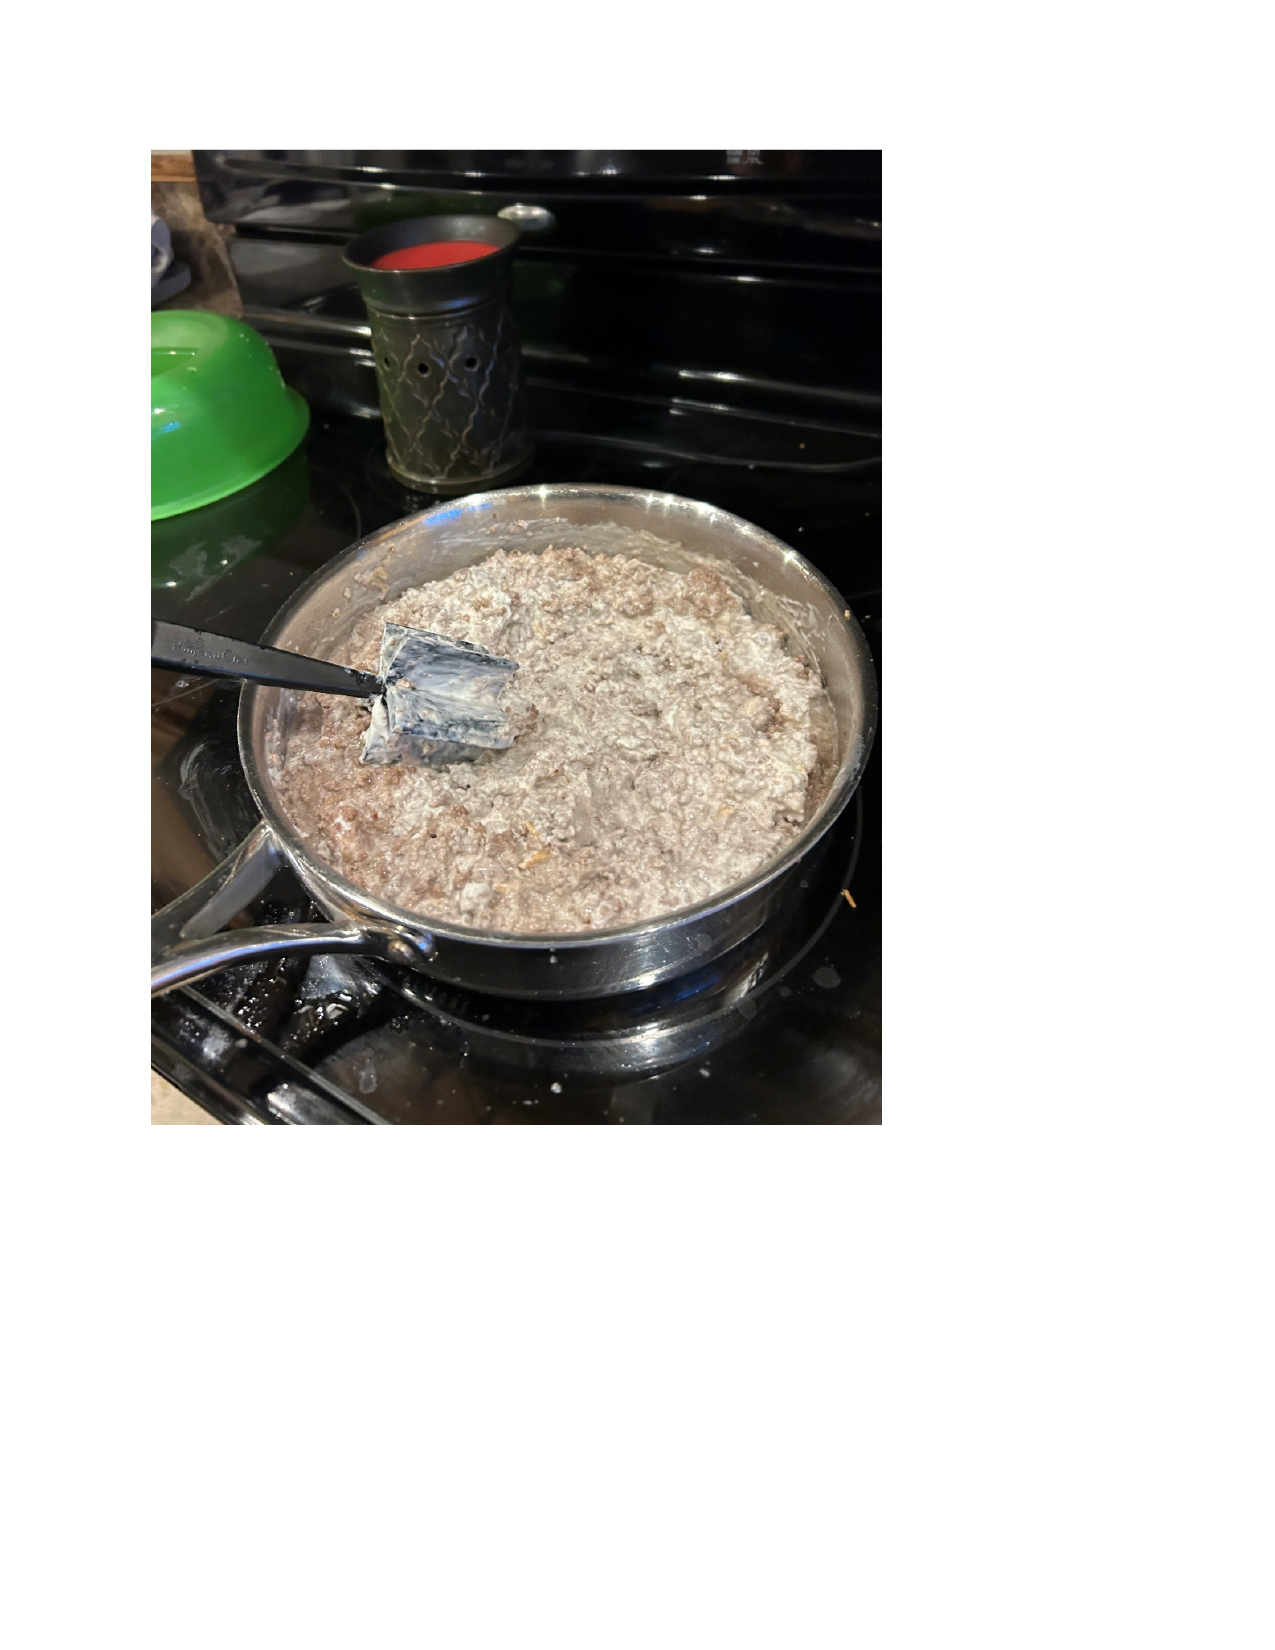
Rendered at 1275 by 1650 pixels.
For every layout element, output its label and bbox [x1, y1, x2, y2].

picture [151, 151, 882, 1124]
